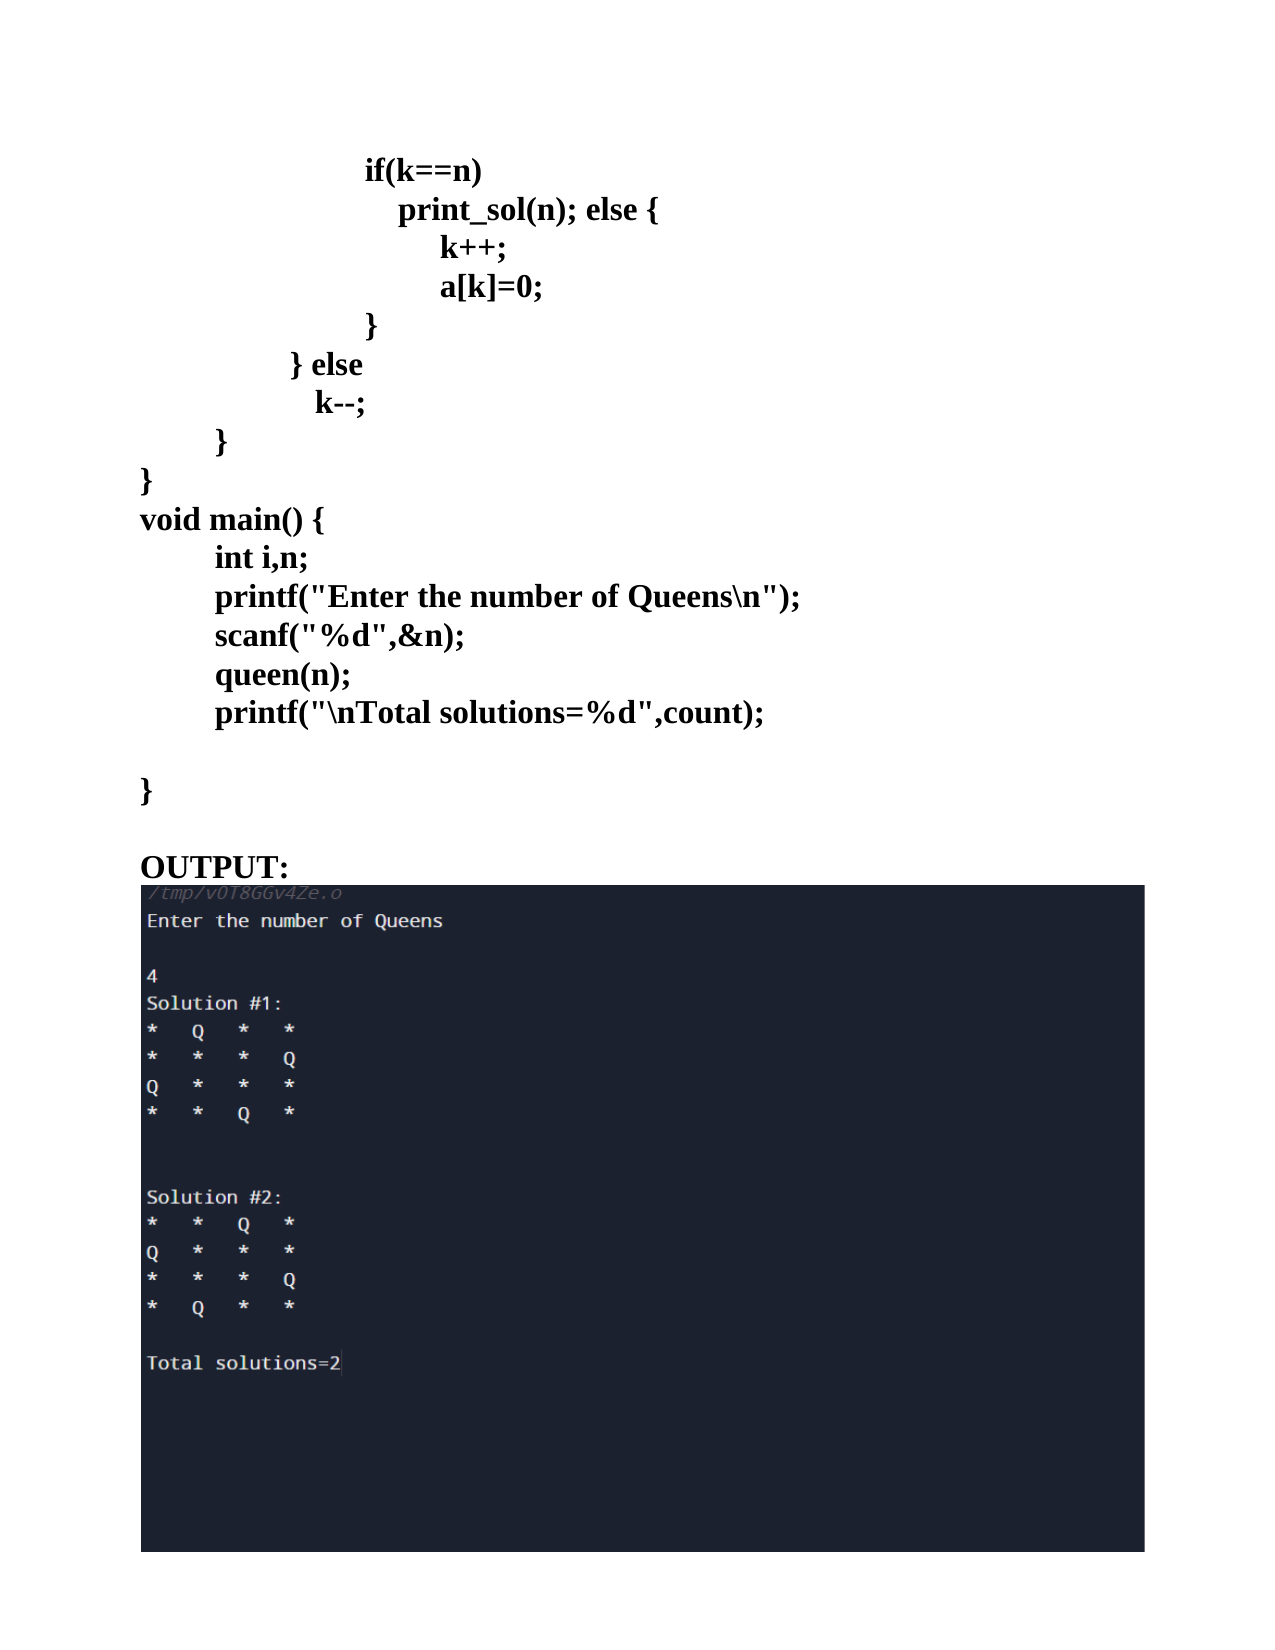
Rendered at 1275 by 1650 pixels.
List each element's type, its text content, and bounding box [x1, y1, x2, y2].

text k++; [139, 227, 1164, 266]
text if(k==n) [139, 150, 1164, 188]
text int i,n; [139, 537, 1164, 576]
text void main() { [139, 499, 1164, 537]
text print_sol(n); else { [139, 189, 1164, 227]
text a[k]=0; [139, 266, 1164, 304]
text } else [139, 344, 1164, 382]
text } [139, 460, 1164, 498]
text } [139, 305, 1164, 343]
text queen(n); [139, 654, 1164, 692]
text scanf("%d",&n); [139, 615, 1164, 653]
picture [141, 885, 1145, 1552]
text } [139, 770, 1164, 808]
text printf("Enter the number of Queens\n"); [139, 576, 1164, 614]
text } [139, 421, 1164, 459]
text k--; [139, 382, 1164, 421]
text printf("\nTotal solutions=%d",count); [139, 692, 1164, 731]
